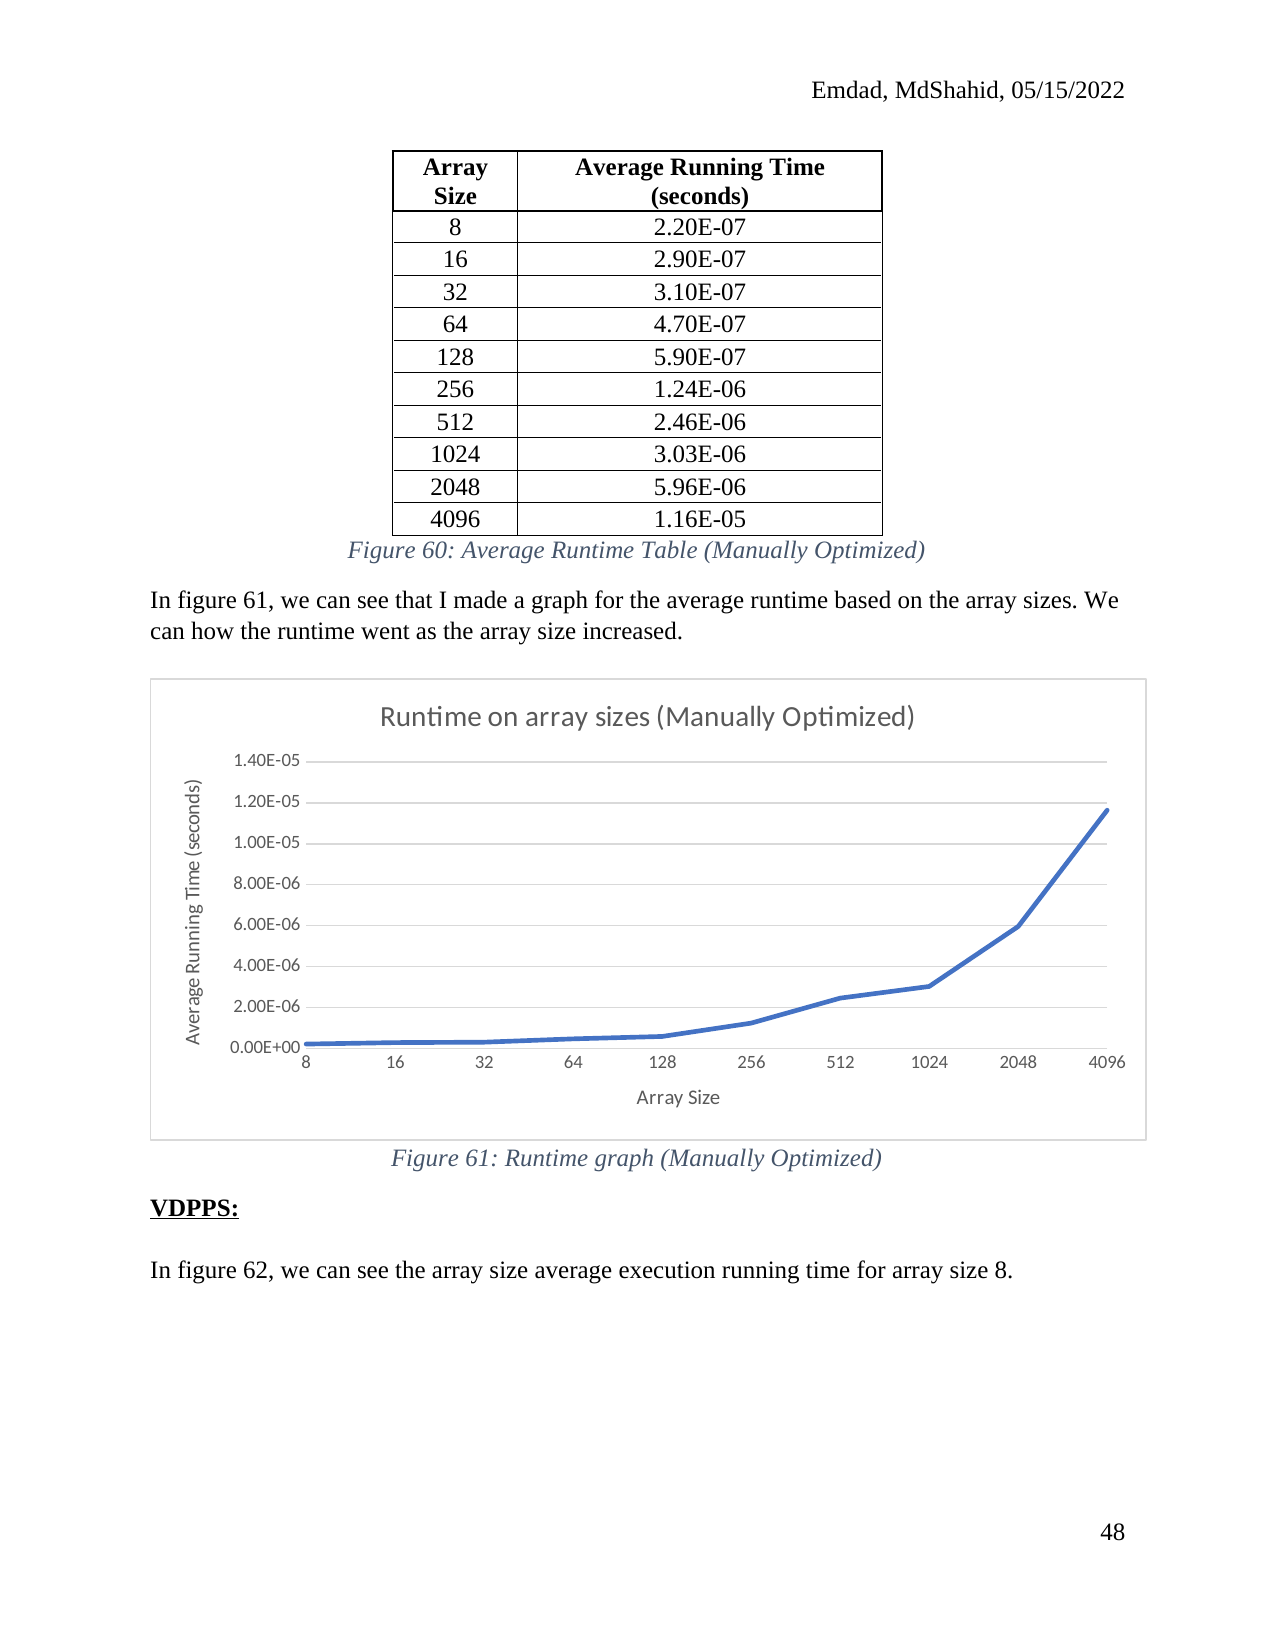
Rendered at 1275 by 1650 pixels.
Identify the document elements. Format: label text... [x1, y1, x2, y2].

table_cell 64 [393, 307, 517, 339]
table_header Average Running Time (seconds) [518, 152, 881, 209]
subtitle VDPPS: [150, 1193, 1125, 1221]
table_cell 32 [393, 275, 517, 307]
table_cell 8 [393, 212, 517, 242]
table_cell 5.90E-07 [518, 340, 882, 372]
table_cell 3.10E-07 [518, 275, 882, 307]
table_header Array Size [394, 152, 517, 209]
table_cell 256 [393, 372, 517, 404]
table_cell 3.03E-06 [518, 437, 882, 469]
table_cell 2.20E-07 [518, 212, 882, 242]
text In figure 62, we can see the array size average execution running time for array size 8. [150, 1255, 1125, 1283]
table_cell 1.24E-06 [518, 372, 882, 404]
table_cell 5.96E-06 [518, 470, 882, 502]
table_cell 128 [393, 340, 517, 372]
table_cell 16 [393, 242, 517, 274]
table_cell 2.90E-07 [518, 242, 882, 274]
table_cell 4.70E-07 [518, 307, 882, 339]
text Figure 61: Runtime graph (Manually Optimized) [150, 1143, 1125, 1172]
text Figure 60: Average Runtime Table (Manually Optimized) [150, 536, 1125, 564]
table_cell 512 [393, 405, 517, 437]
table_cell 1024 [393, 437, 517, 469]
table_cell 4096 [393, 502, 517, 534]
text In figure 61, we can see that I made a graph for the average runtime based on the array sizes. We can how the runtime went as the array size increased. [150, 585, 1125, 645]
table_cell 2048 [393, 470, 517, 502]
table_cell 2.46E-06 [518, 405, 882, 437]
table_cell 1.16E-05 [518, 502, 882, 534]
